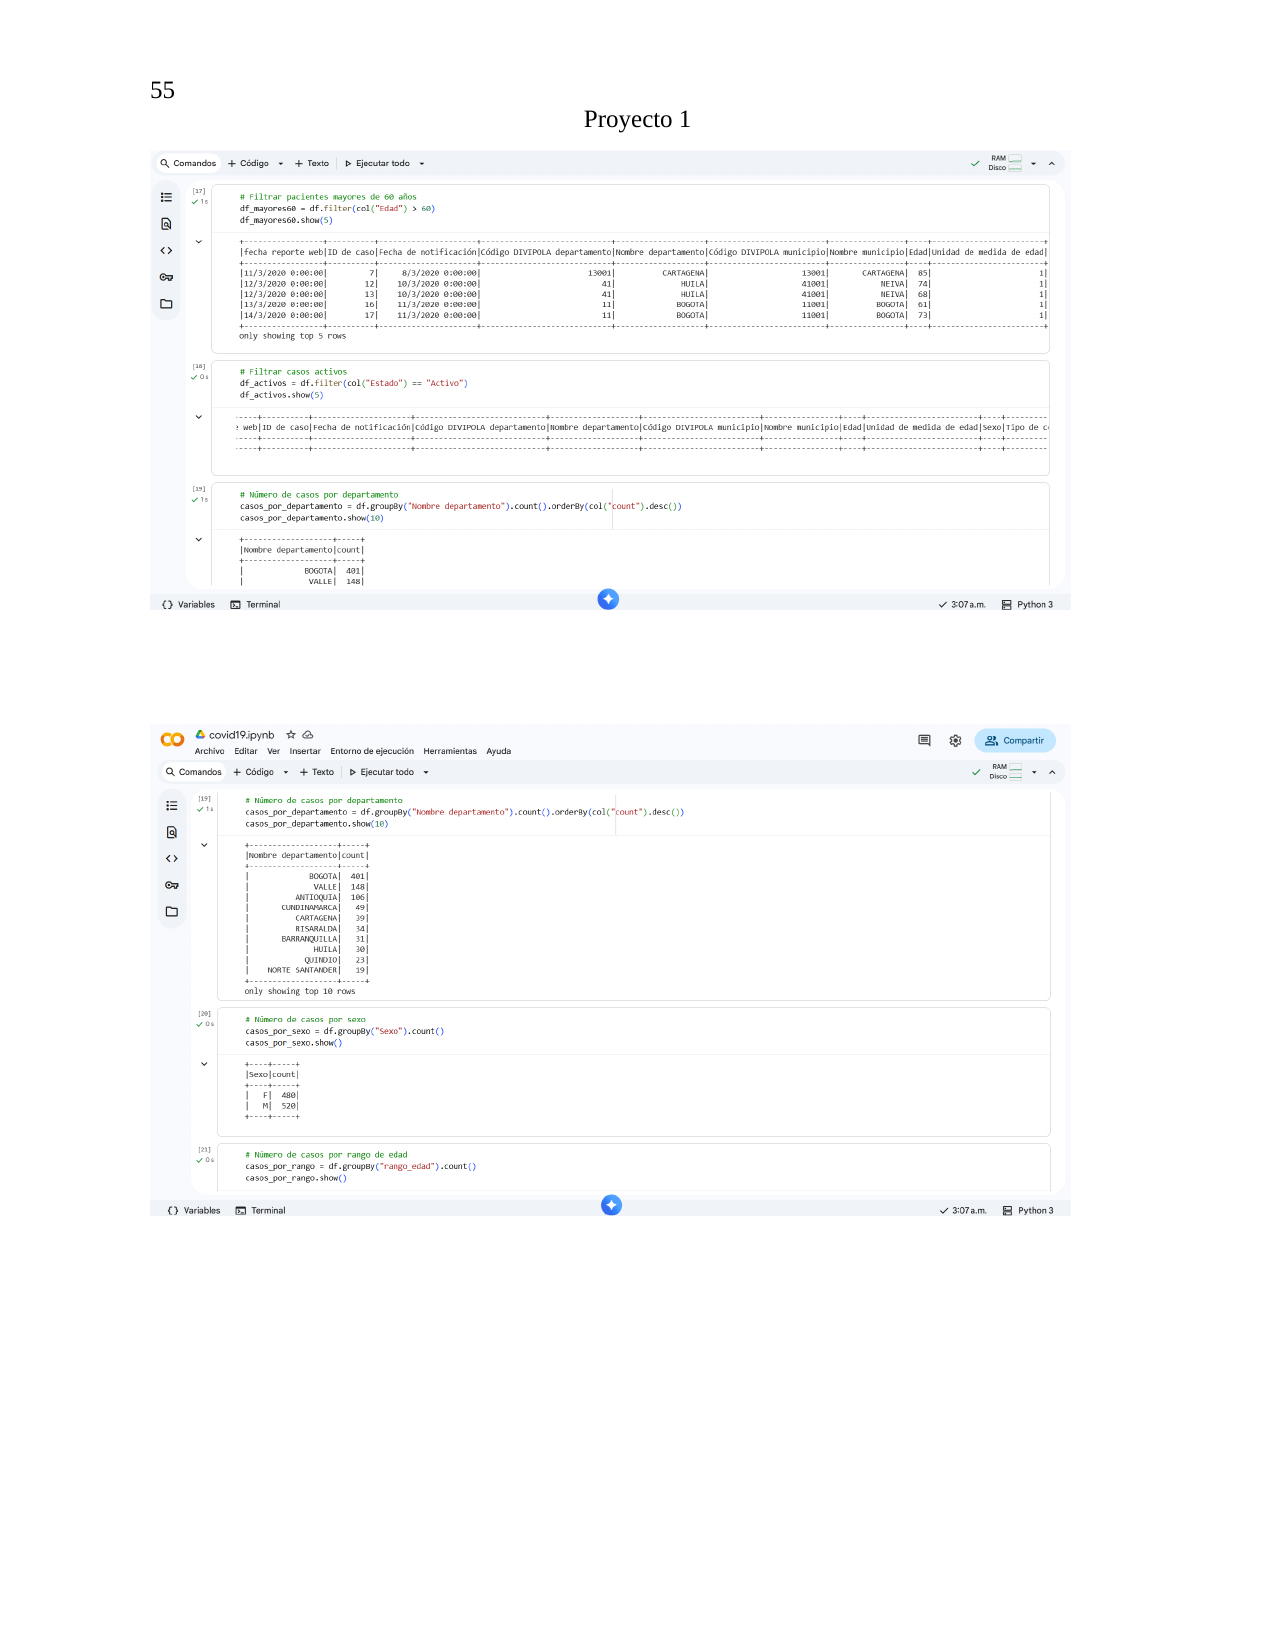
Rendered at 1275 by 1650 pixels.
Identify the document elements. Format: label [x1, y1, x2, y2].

picture [150, 724, 1071, 1216]
picture [150, 150, 1071, 610]
